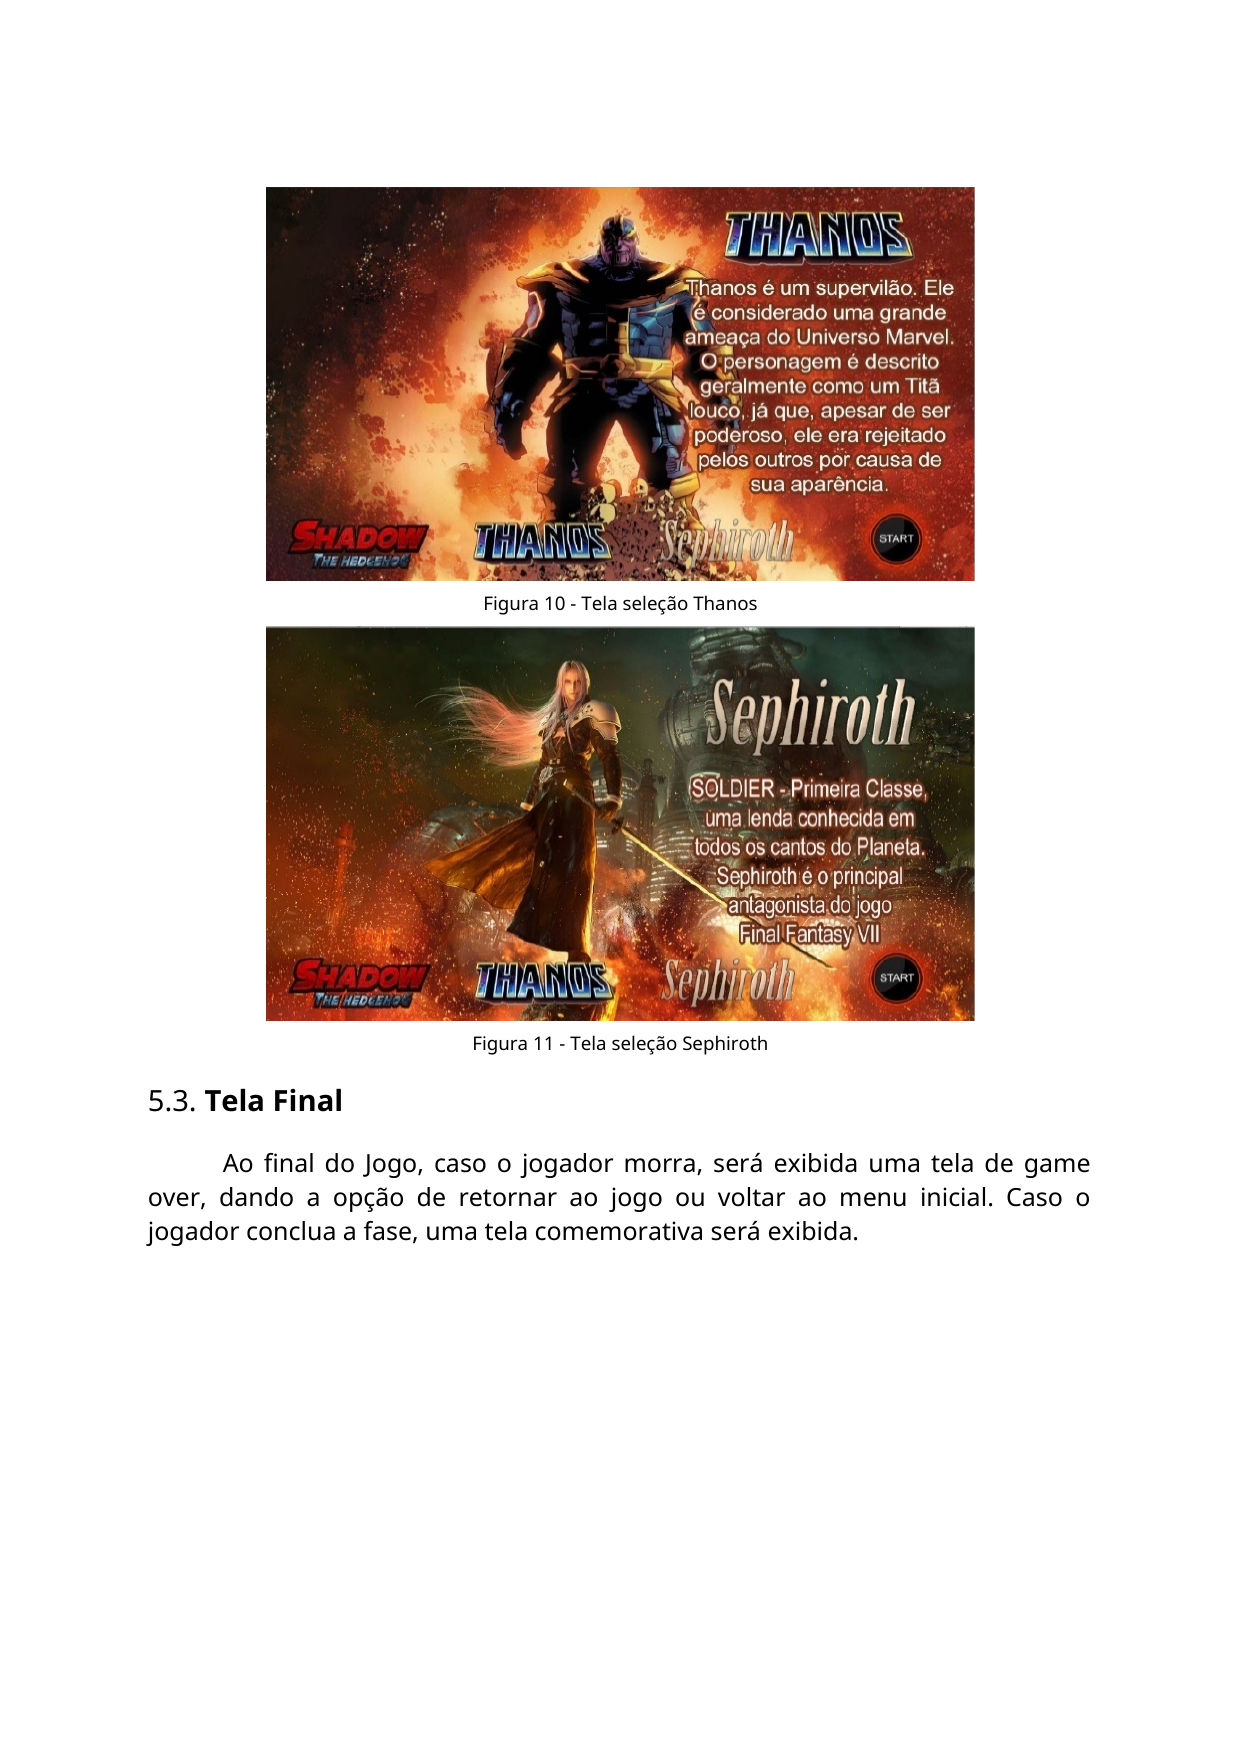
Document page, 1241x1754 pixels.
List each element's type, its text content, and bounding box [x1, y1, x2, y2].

text Figura 11 - Tela seleção Sephiroth [148, 1030, 1093, 1056]
picture [266, 626, 975, 1021]
text Ao final do Jogo, caso o jogador morra, será exibida uma tela de game over, dando a opção de retornar ao jogo ou voltar ao menu inicial. Caso o jogador conclua a fase, uma tela comemorativa será exibida. [148, 1145, 1093, 1247]
text Figura 10 - Tela seleção Thanos [148, 590, 1093, 616]
subtitle Tela Final [148, 1081, 1093, 1120]
picture [266, 187, 975, 581]
